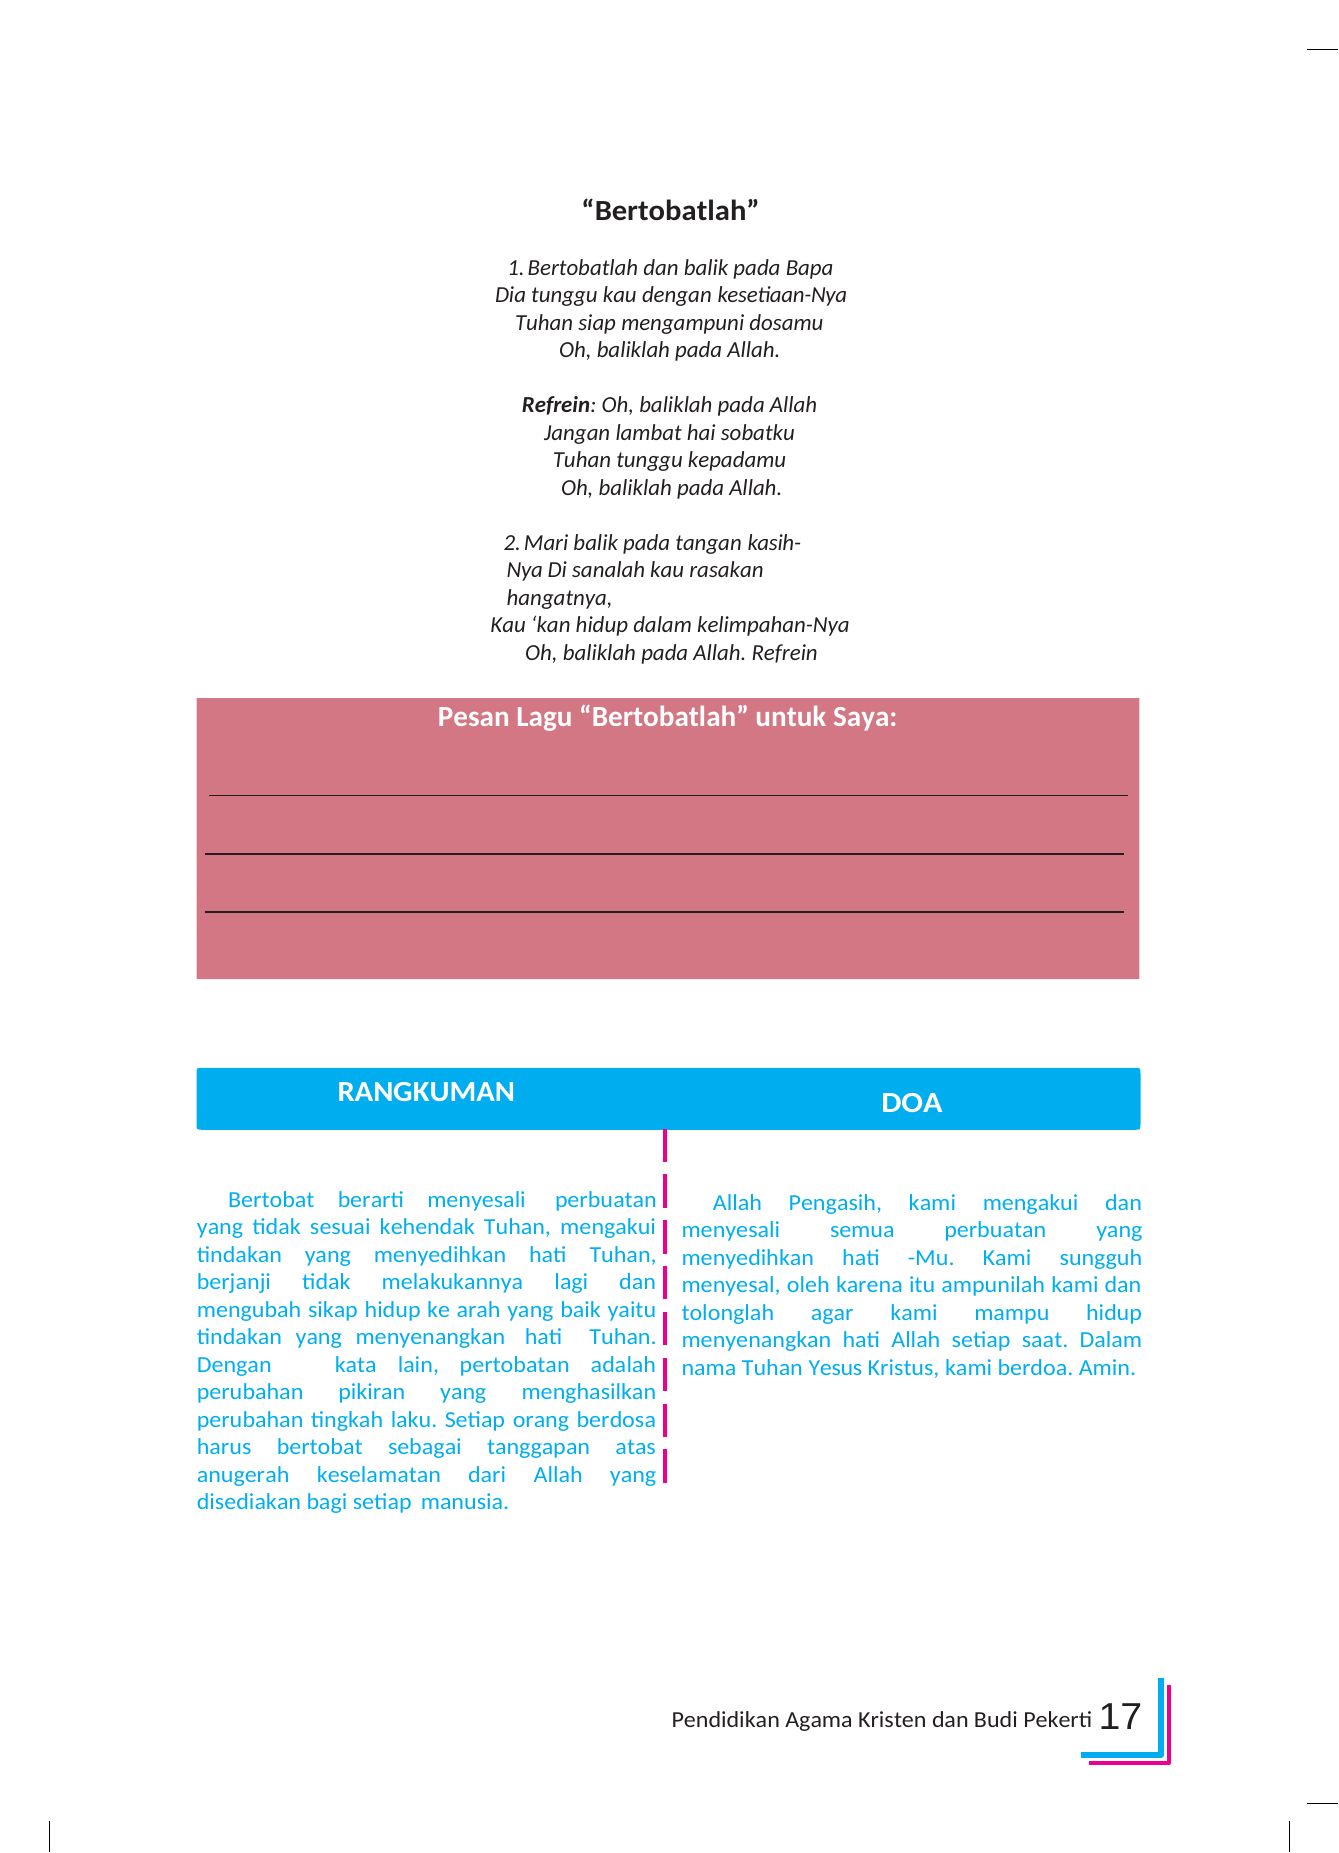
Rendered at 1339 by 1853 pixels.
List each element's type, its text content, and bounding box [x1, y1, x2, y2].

text Tuhan siap mengampuni dosamu Oh, baliklah pada Allah. [515, 308, 826, 363]
text DOA [871, 1084, 952, 1120]
text Pendidikan Agama Kristen dan Budi Pekerti 17 [671, 1693, 1286, 1737]
text Refrein: Oh, baliklah pada Allah Jangan lambat hai sobatku Tuhan tunggu kepadamu [518, 391, 821, 473]
text Allah Pengasih, kami mengakui dan menyesali semua perbuatan yang menyedihkan hati -Mu. Kami sungguh menyesal, oleh karena itu ampunilah kami dan tolonglah agar kami mampu hidup menyenangkan hati Allah setiap saat. Dalam nama Tuhan Yesus Kristus, kami berdoa. Amin. [681, 1188, 1142, 1381]
list Bertobatlah dan balik pada Bapa Dia tunggu kau dengan kesetiaan-Nya [495, 253, 848, 308]
list Mari balik pada tangan kasih-Nya Di sanalah kau rasakan hangatnya, [503, 528, 835, 611]
text Oh, baliklah pada Allah. [409, 473, 934, 501]
text Kau ‘kan hidup dalam kelimpahan-Nya Oh, baliklah pada Allah. Refrein [490, 611, 859, 666]
subtitle “Bertobatlah” [409, 192, 932, 227]
subtitle RANGKUMAN [337, 1073, 657, 1109]
text Bertobat berarti menyesali perbuatan yang tidak sesuai kehendak Tuhan, mengakui tindakan yang menyedihkan hati Tuhan, berjanji tidak melakukannya lagi dan mengubah sikap hidup ke arah yang baik yaitu tindakan yang menyenangkan hati Tuhan. Dengan kata lain, pertobatan adalah perubahan pikiran yang menghasilkan perubahan tingkah laku. Setiap orang berdosa harus bertobat sebagai tanggapan atas anugerah keselamatan dari Allah yang disediakan bagi setiap manusia. [197, 1186, 657, 1516]
